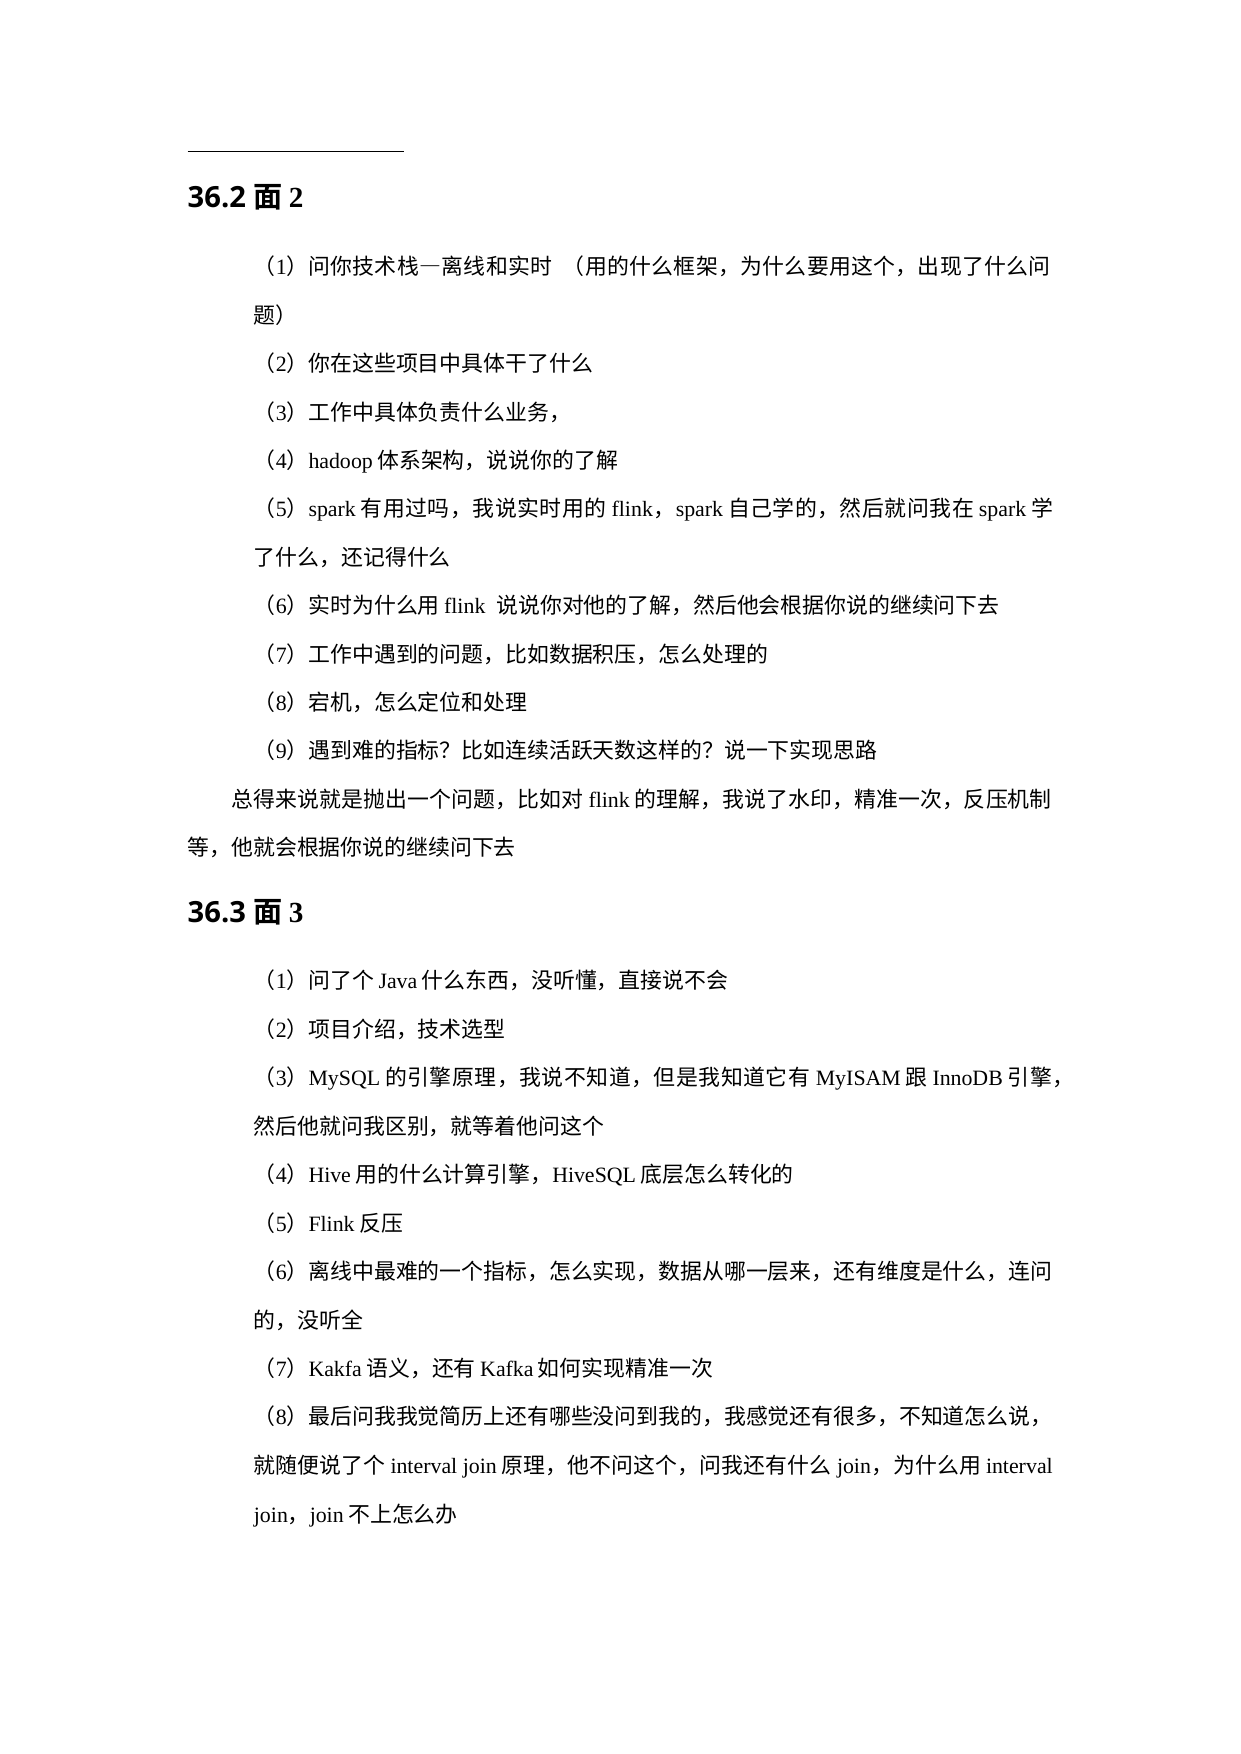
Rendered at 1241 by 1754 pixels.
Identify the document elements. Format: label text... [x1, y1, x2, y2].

subtitle 面2 [187, 164, 1053, 229]
list MySQL的引擎原理，我说不知道，但是我知道它有MyISAM跟InnoDB引擎，然后他就问我区别，就等着他问这个 [254, 1060, 1053, 1141]
list 离线中最难的一个指标，怎么实现，数据从哪一层来，还有维度是什么，连问的，没听全 [254, 1253, 1053, 1335]
subtitle 面3 [187, 878, 1053, 943]
text 总得来说就是抛出一个问题，比如对flink的理解，我说了水印，精准一次，反压机制等，他就会根据你说的继续问下去 [187, 781, 1053, 862]
list 项目介绍，技术选型 [254, 1011, 1053, 1044]
list hadoop体系架构，说说你的了解 [254, 442, 1053, 475]
list 工作中具体负责什么业务， [254, 394, 1053, 427]
list 你在这些项目中具体干了什么 [254, 346, 1053, 378]
list spark有用过吗，我说实时用的flink，spark自己学的，然后就问我在spark学了什么，还记得什么 [254, 491, 1053, 572]
list Kakfa语义，还有Kafka如何实现精准一次 [254, 1351, 1053, 1383]
list 工作中遇到的问题，比如数据积压，怎么处理的 [254, 636, 1053, 669]
list 实时为什么用flink 说说你对他的了解，然后他会根据你说的继续问下去 [254, 588, 1053, 620]
list Hive用的什么计算引擎，HiveSQL底层怎么转化的 [254, 1157, 1053, 1189]
list 最后问我我觉简历上还有哪些没问到我的，我感觉还有很多，不知道怎么说，就随便说了个interval join原理，他不问这个，问我还有什么join，为什么用interval join，join不上怎么办 [254, 1399, 1053, 1529]
list Flink反压 [254, 1205, 1053, 1238]
list 遇到难的指标？比如连续活跃天数这样的？说一下实现思路 [254, 733, 1053, 765]
list 问你技术栈—离线和实时 （用的什么框架，为什么要用这个，出现了什么问题） [254, 249, 1053, 330]
list 问了个Java什么东西，没听懂，直接说不会 [254, 963, 1053, 996]
list 宕机，怎么定位和处理 [254, 684, 1053, 717]
